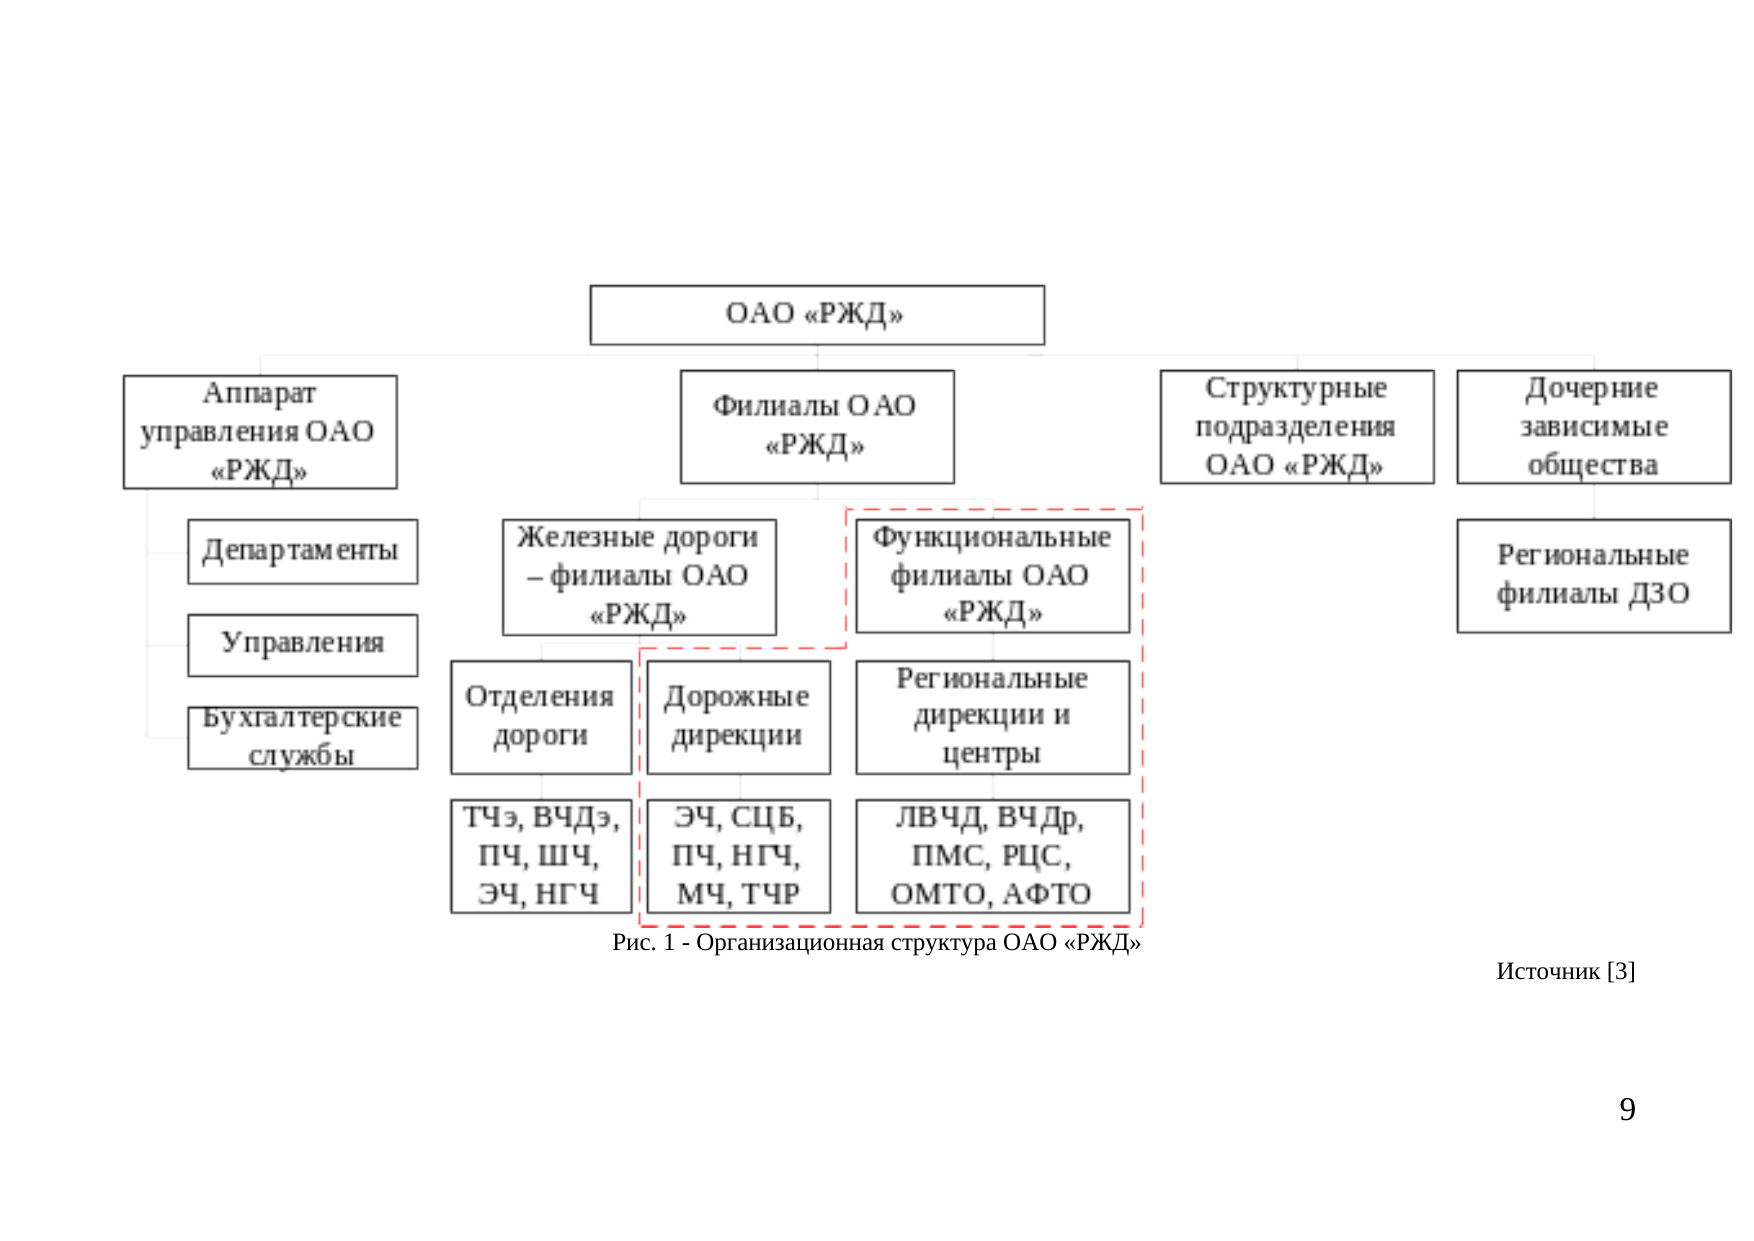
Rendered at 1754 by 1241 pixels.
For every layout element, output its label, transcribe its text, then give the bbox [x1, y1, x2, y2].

text Источник [3] [118, 956, 1636, 985]
text Рис. 1 - Организационная структура ОАО «РЖД» [118, 927, 1636, 956]
